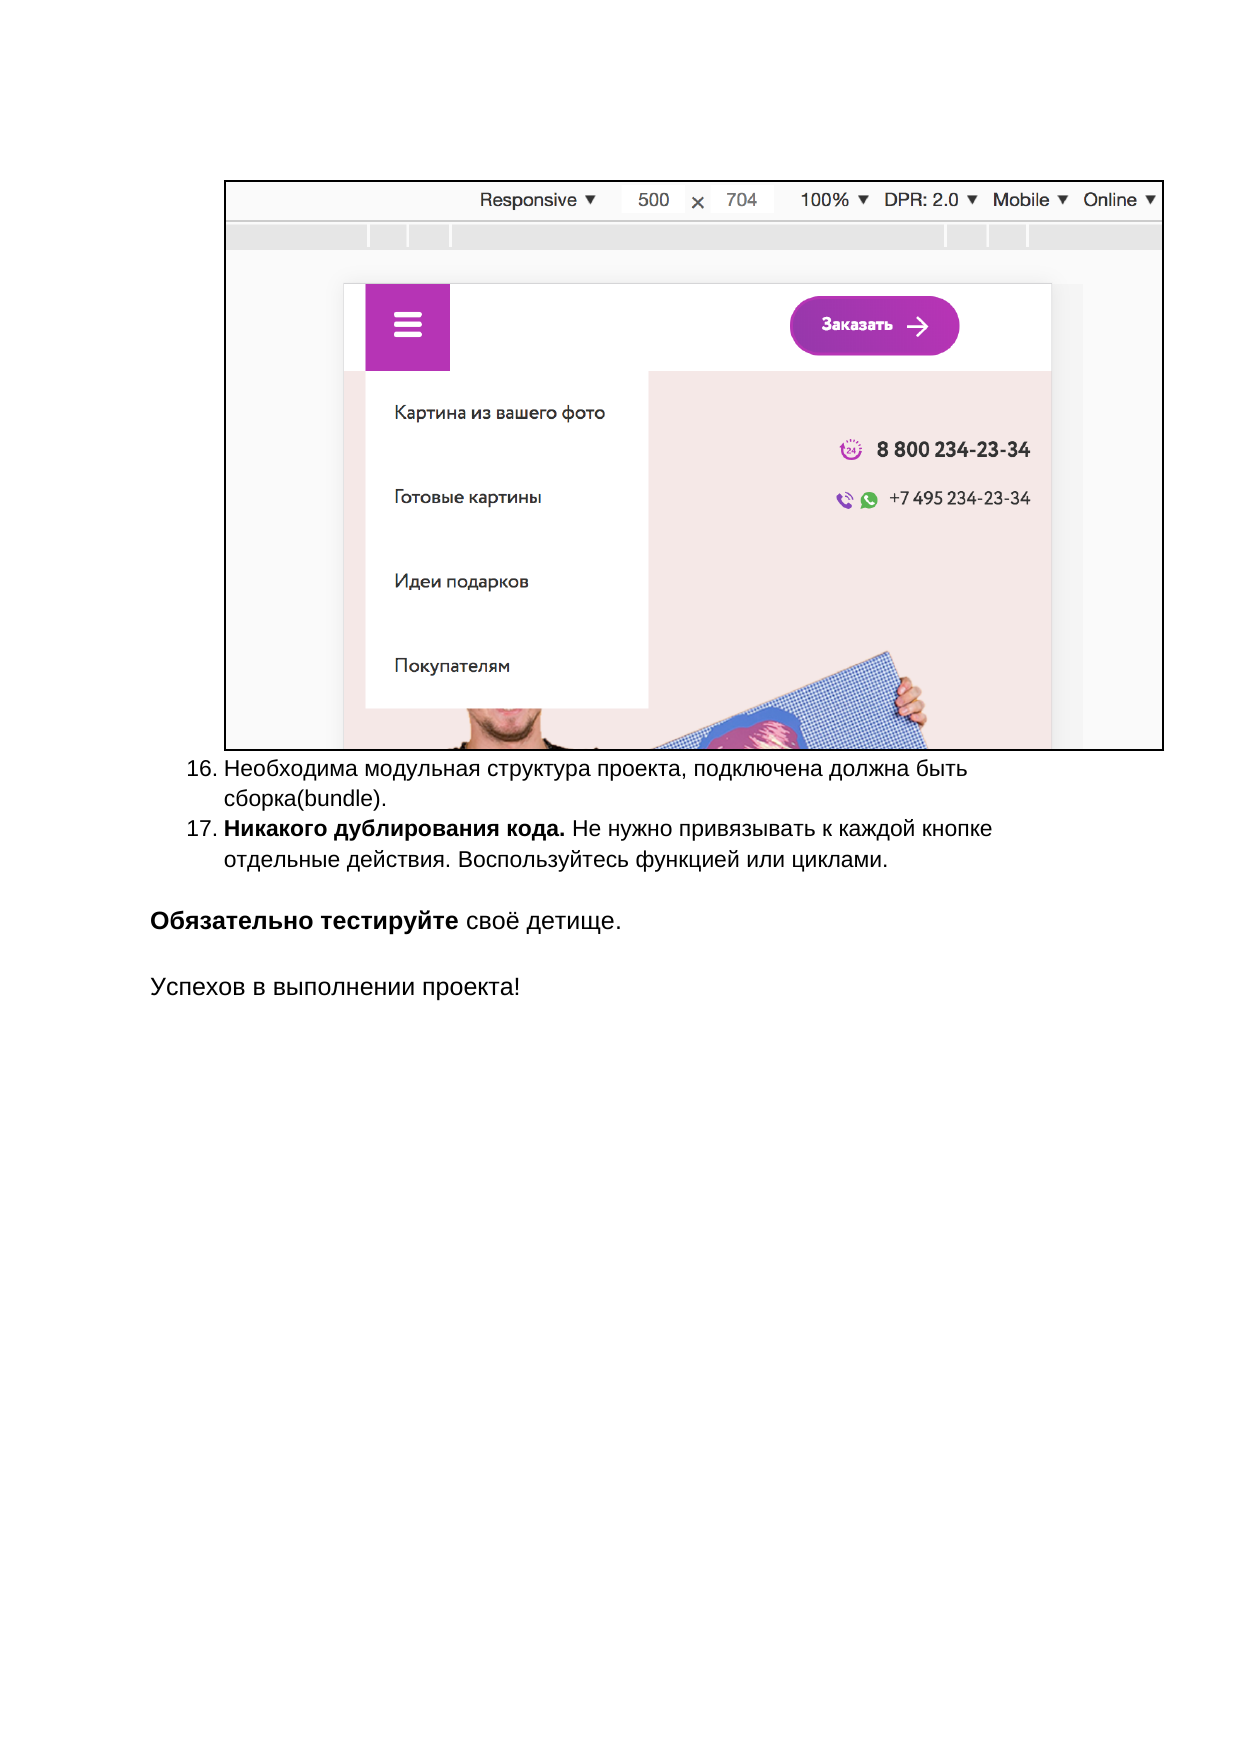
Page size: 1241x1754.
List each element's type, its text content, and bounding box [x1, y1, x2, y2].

text Успехов в выполнении проекта! [150, 972, 1090, 1001]
list Никакого дублирования кода. Не нужно привязывать к каждой кнопке отдельные действия. Воспользуйтесь функцией или циклами. [186, 815, 1090, 872]
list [186, 150, 1090, 751]
list Необходима модульная структура проекта, подключена должна быть сборка(bundle). [186, 755, 1090, 811]
text Обязательно тестируйте своё детище. [150, 906, 1090, 935]
picture [226, 182, 1162, 749]
